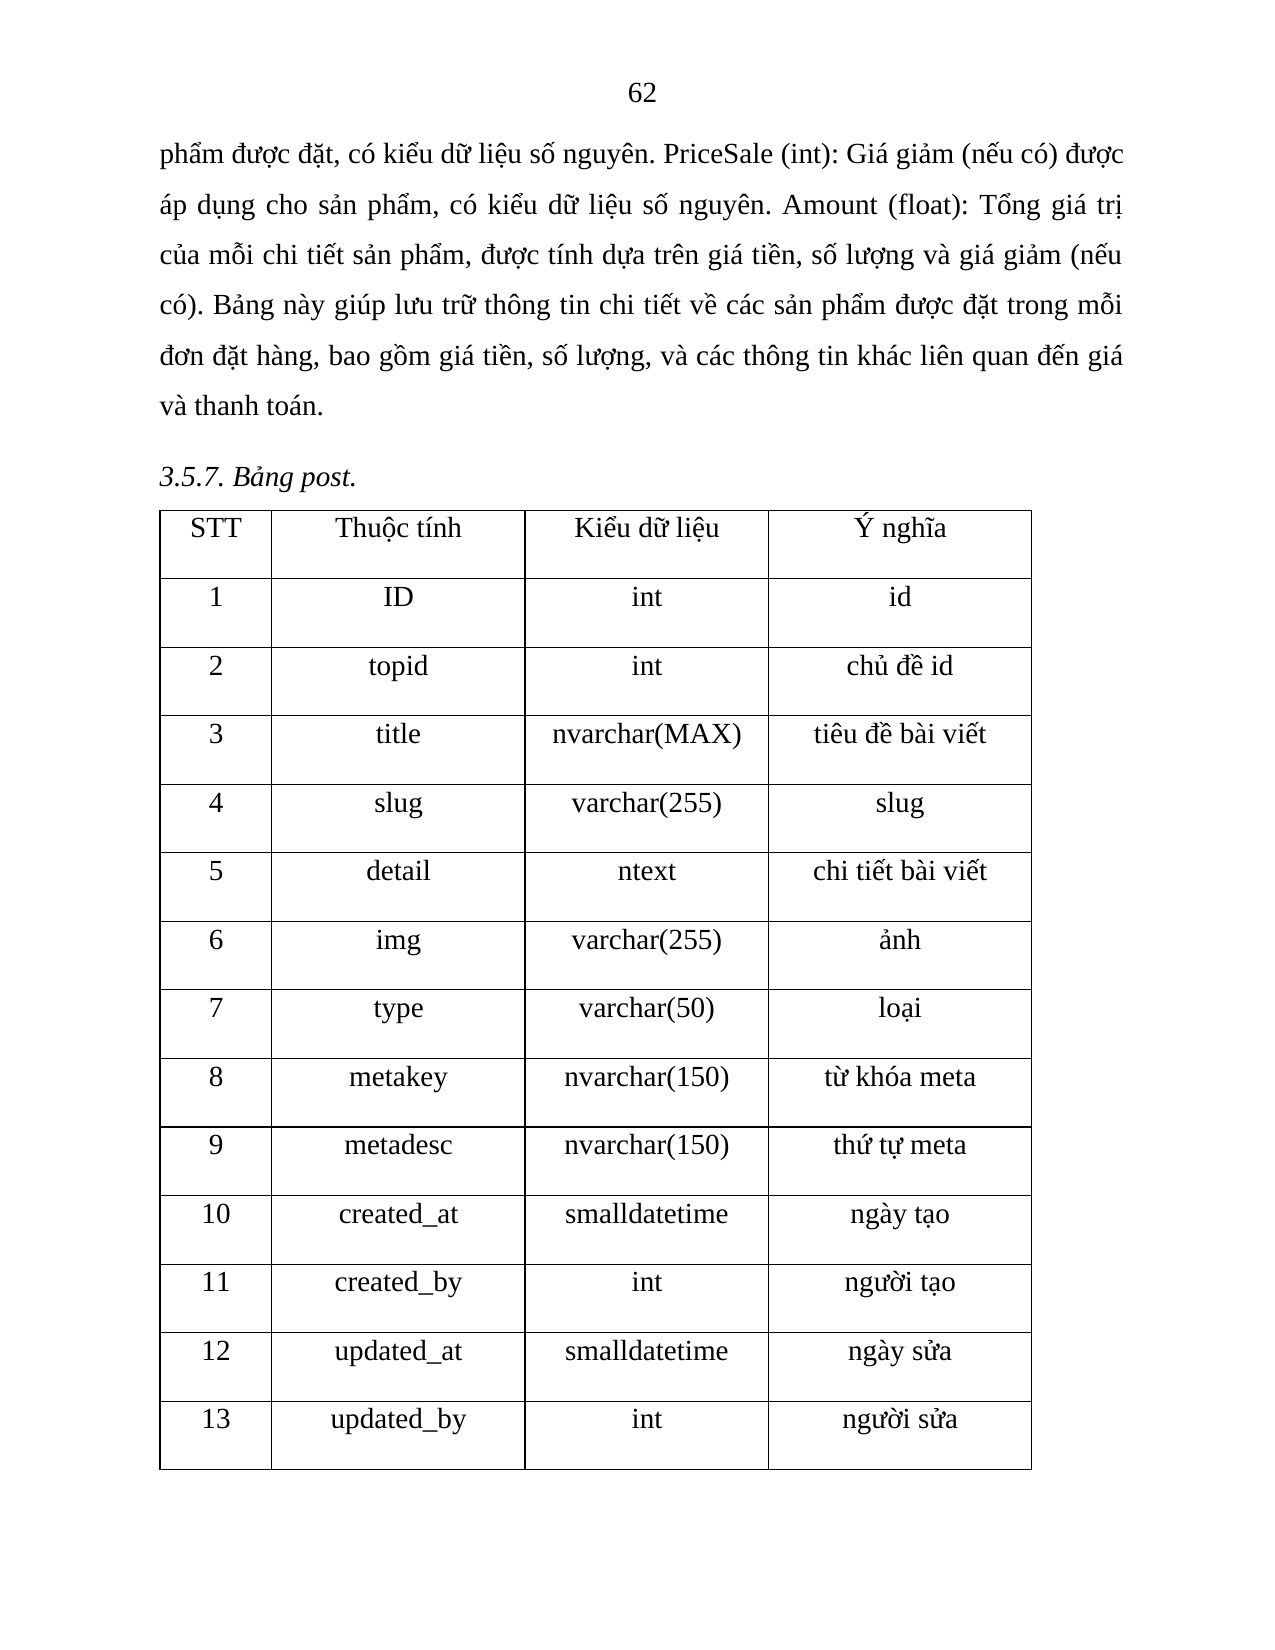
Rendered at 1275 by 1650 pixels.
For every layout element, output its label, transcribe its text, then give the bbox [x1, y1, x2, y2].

table_cell topid [272, 648, 524, 715]
subtitle 3.5.7. Bảng post. [159, 459, 1125, 493]
table_cell varchar(50) [526, 990, 768, 1058]
table_cell varchar(255) [526, 922, 768, 989]
table_cell created_by [272, 1265, 524, 1332]
table_cell ID [272, 579, 524, 647]
table_cell 4 [161, 785, 271, 852]
table_cell người tạo [769, 1265, 1031, 1332]
table_cell 9 [161, 1128, 271, 1195]
table_cell int [526, 579, 768, 647]
table_cell img [272, 922, 524, 989]
table_cell loại [769, 990, 1031, 1058]
table_cell ngày sửa [769, 1333, 1031, 1401]
table_cell từ khóa meta [769, 1059, 1031, 1126]
table_cell người sửa [769, 1402, 1031, 1469]
table_cell detail [272, 853, 524, 921]
table_cell 8 [161, 1059, 271, 1126]
table_cell title [272, 716, 524, 784]
table_cell int [526, 1265, 768, 1332]
table_cell 1 [161, 579, 271, 647]
table_cell 10 [161, 1196, 271, 1263]
table_cell 13 [161, 1402, 271, 1469]
table_cell smalldatetime [526, 1196, 768, 1263]
table_cell metakey [272, 1059, 524, 1126]
table_cell metadesc [272, 1128, 524, 1195]
table_cell int [526, 1402, 768, 1469]
table_cell ntext [526, 853, 768, 921]
table_cell 5 [161, 853, 271, 921]
table_cell 2 [161, 648, 271, 715]
table_cell 12 [161, 1333, 271, 1401]
table_cell updated_at [272, 1333, 524, 1401]
table_cell ảnh [769, 922, 1031, 989]
table_cell nvarchar(150) [526, 1059, 768, 1126]
table_cell 6 [161, 922, 271, 989]
table_cell slug [272, 785, 524, 852]
table_cell ngày tạo [769, 1196, 1031, 1263]
table_header Kiểu dữ liệu [526, 511, 768, 578]
table_cell nvarchar(MAX) [526, 716, 768, 784]
table_cell chi tiết bài viết [769, 853, 1031, 921]
table_cell nvarchar(150) [526, 1128, 768, 1195]
table_cell type [272, 990, 524, 1058]
table_header STT [161, 511, 271, 578]
table_cell tiêu đề bài viết [769, 716, 1031, 784]
table_cell 3 [161, 716, 271, 784]
table_header Ý nghĩa [769, 511, 1031, 578]
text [159, 137, 1125, 422]
table_cell created_at [272, 1196, 524, 1263]
table_cell thứ tự meta [769, 1128, 1031, 1195]
table_cell smalldatetime [526, 1333, 768, 1401]
table_cell 7 [161, 990, 271, 1058]
table_cell id [769, 579, 1031, 647]
table_cell updated_by [272, 1402, 524, 1469]
table_cell varchar(255) [526, 785, 768, 852]
table_cell slug [769, 785, 1031, 852]
table_header Thuộc tính [272, 511, 524, 578]
table_cell chủ đề id [769, 648, 1031, 715]
table_cell 11 [161, 1265, 271, 1332]
table_cell int [526, 648, 768, 715]
